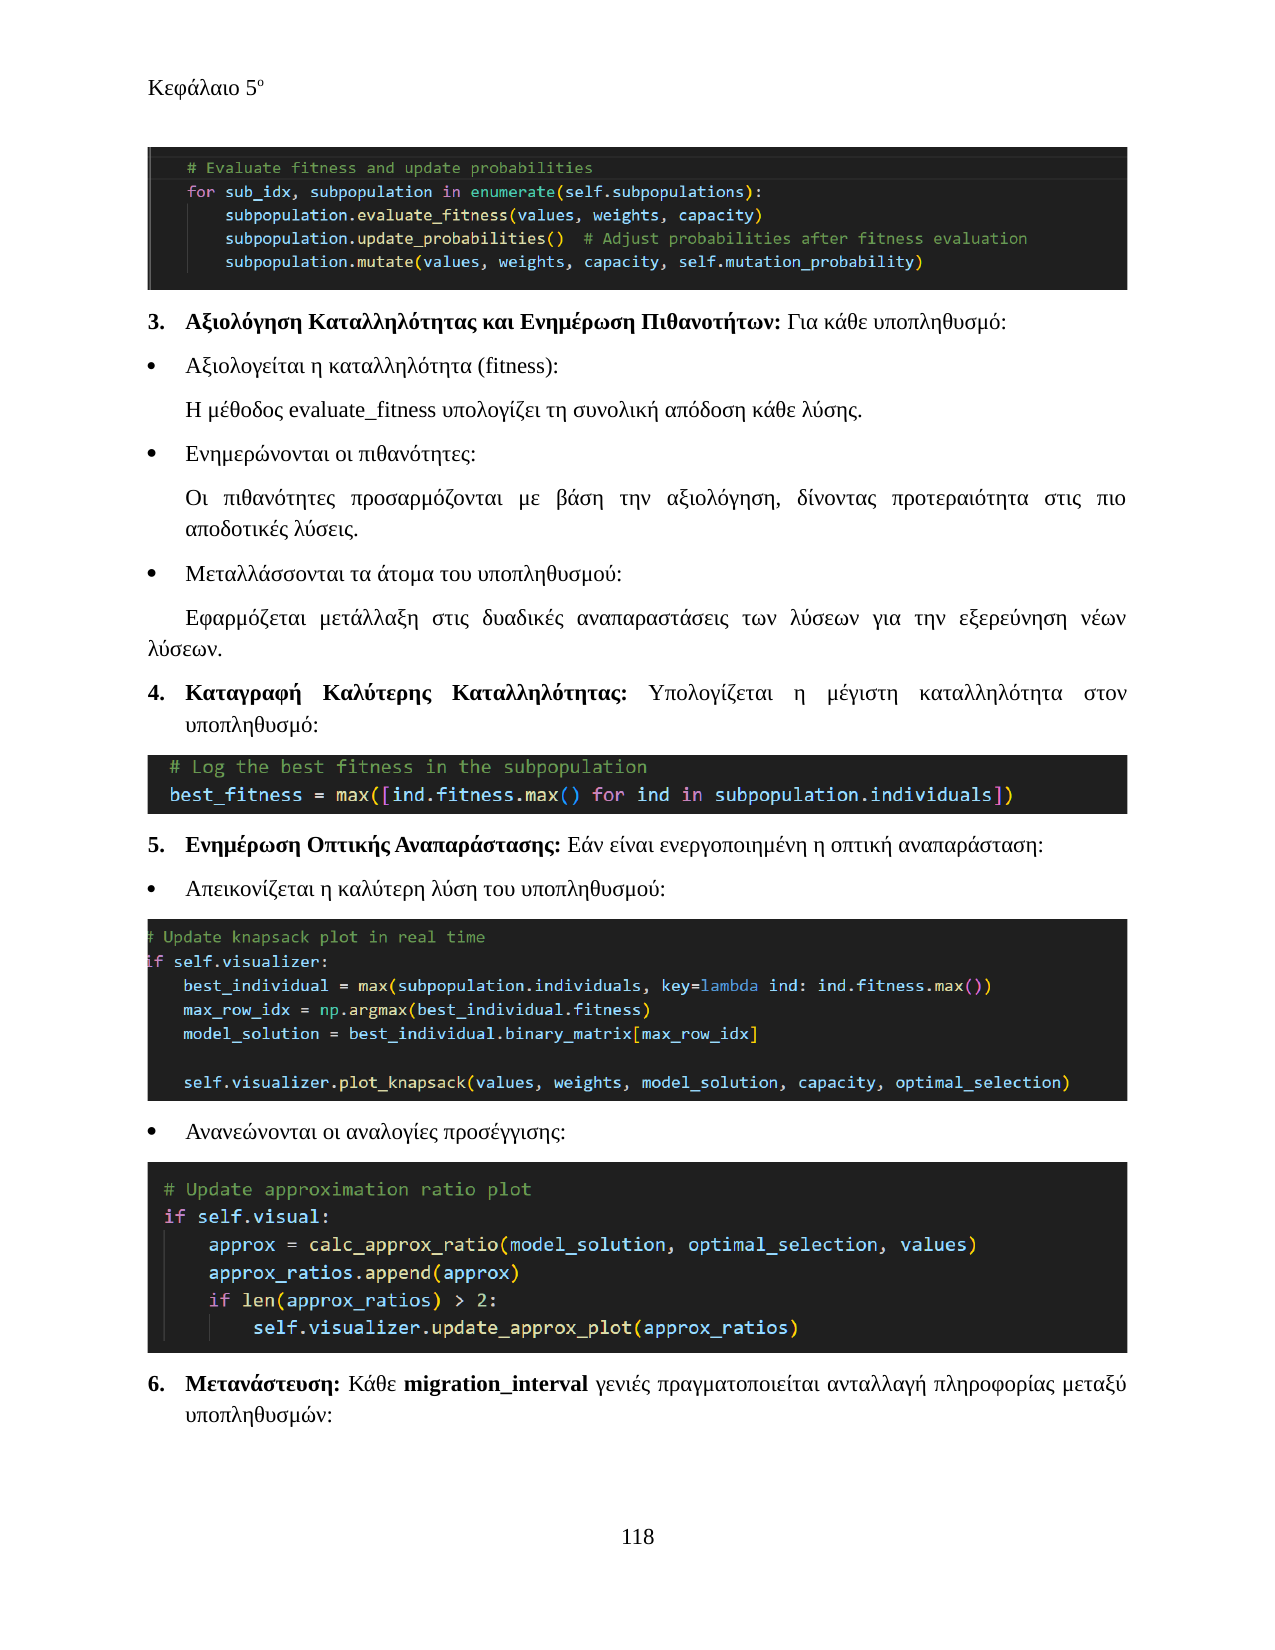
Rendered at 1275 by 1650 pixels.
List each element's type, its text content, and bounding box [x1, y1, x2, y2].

list Μετανάστευση: Κάθε migration_interval γενιές πραγματοποιείται ανταλλαγή πληροφορίας μεταξύ υποπληθυσμών: [148, 1370, 1127, 1428]
list Αξιολόγηση Καταλληλότητας και Ενημέρωση Πιθανοτήτων: Για κάθε υποπληθυσμό: [148, 308, 1127, 334]
list Απεικονίζεται η καλύτερη λύση του υποπληθυσμού: [148, 875, 1127, 902]
picture [147, 1162, 1128, 1353]
list Αξιολογείται η καταλληλότητα (fitness): [148, 352, 1127, 378]
list Ενημερώνονται οι πιθανότητες: [148, 440, 1127, 466]
list Ενημέρωση Οπτικής Αναπαράστασης: Εάν είναι ενεργοποιημένη η οπτική αναπαράσταση: [148, 831, 1127, 857]
text Εφαρμόζεται μετάλλαξη στις δυαδικές αναπαραστάσεις των λύσεων για την εξερεύνηση νέων λύσεων. [148, 604, 1127, 662]
picture [147, 755, 1128, 814]
list Ανανεώνονται οι αναλογίες προσέγγισης: [148, 1118, 1127, 1145]
picture [147, 147, 1128, 290]
list Μεταλλάσσονται τα άτομα του υποπληθυσμού: [148, 559, 1127, 586]
text Οι πιθανότητες προσαρμόζονται με βάση την αξιολόγηση, δίνοντας προτεραιότητα στις πιο αποδοτικές λύσεις. [185, 484, 1127, 542]
list Καταγραφή Καλύτερης Καταλληλότητας: Υπολογίζεται η μέγιστη καταλληλότητα στον υποπληθυσμό: [148, 679, 1127, 737]
picture [147, 919, 1128, 1101]
text Η μέθοδος evaluate_fitness υπολογίζει τη συνολική απόδοση κάθε λύσης. [148, 396, 1127, 422]
